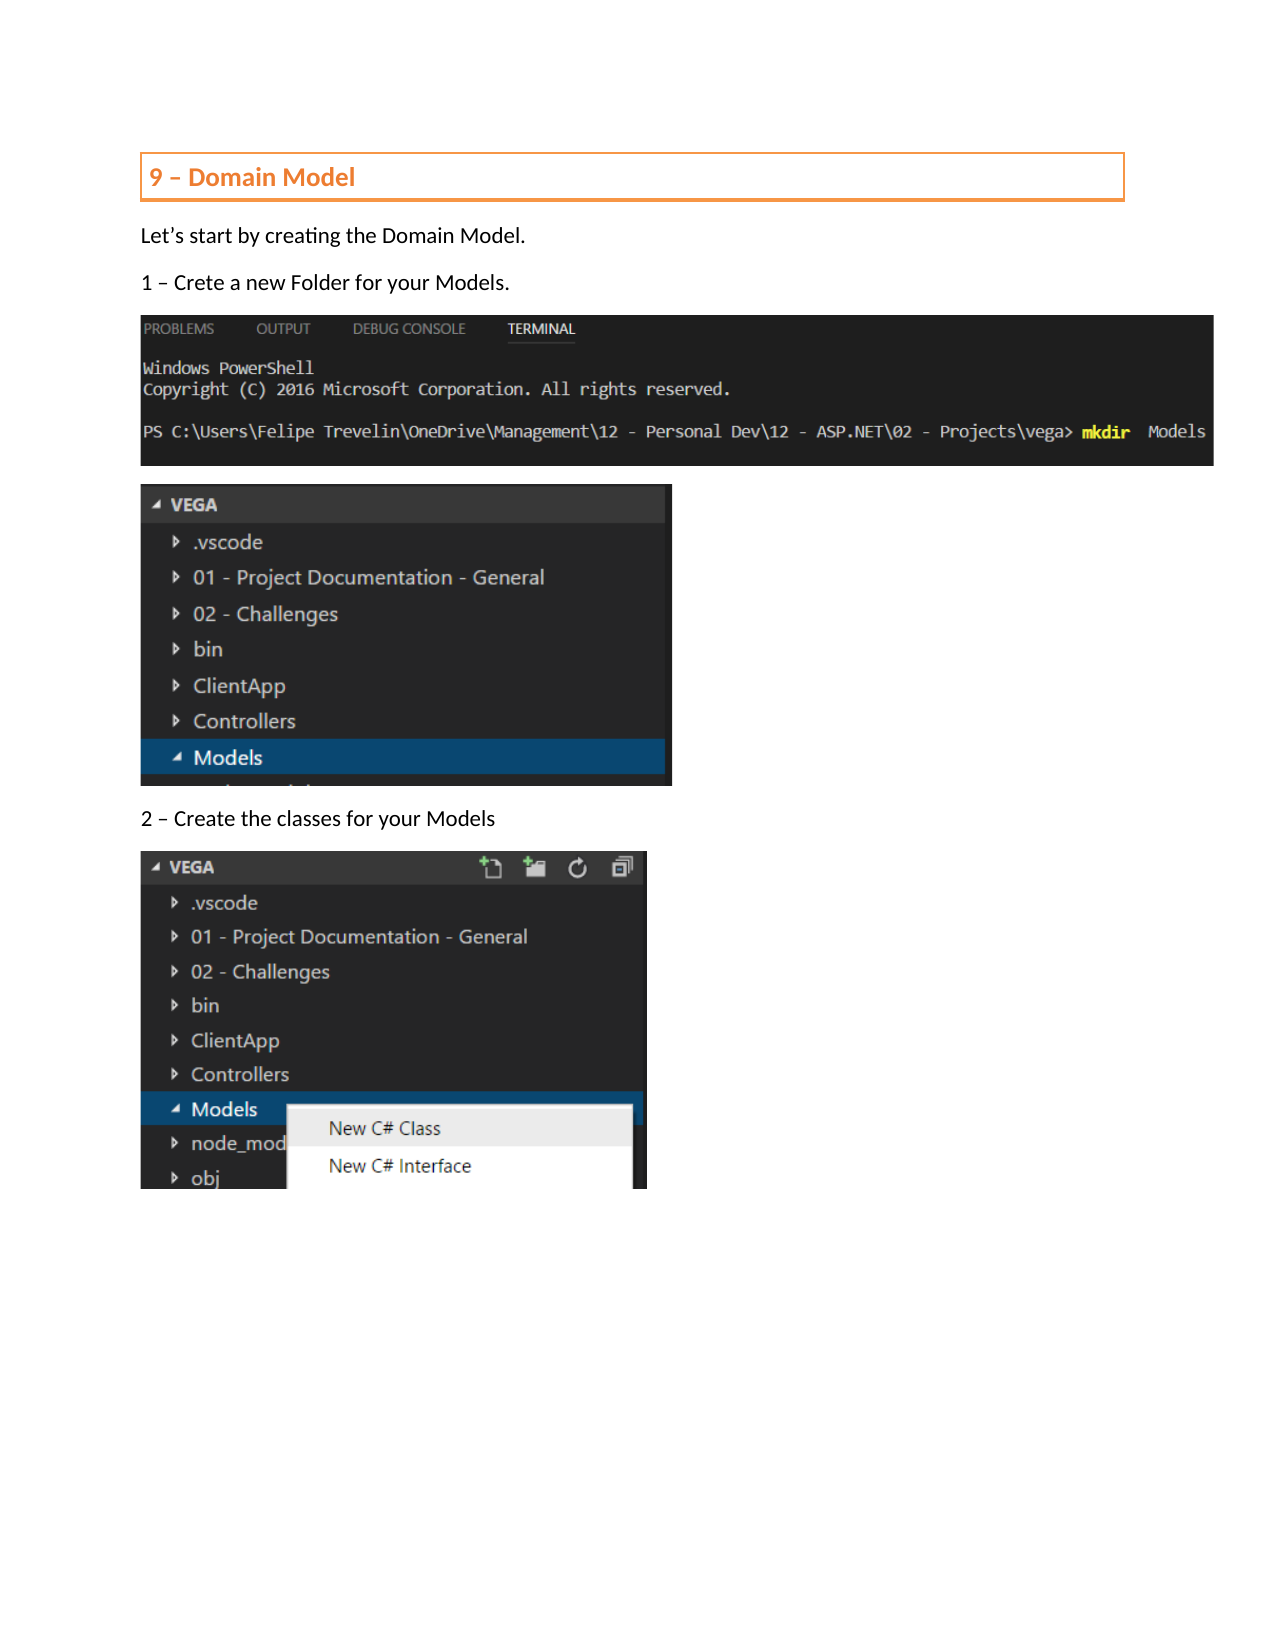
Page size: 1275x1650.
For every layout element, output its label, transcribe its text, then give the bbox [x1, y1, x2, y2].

text Let’s start by creating the Domain Model. [141, 222, 1125, 249]
text 2 – Create the classes for your Models [141, 804, 1125, 833]
text 1 – Crete a new Folder for your Models. [141, 268, 1125, 296]
picture [140, 851, 647, 1189]
picture [140, 315, 1214, 466]
picture [140, 484, 673, 786]
table_header 9 – Domain Model [142, 154, 1123, 198]
